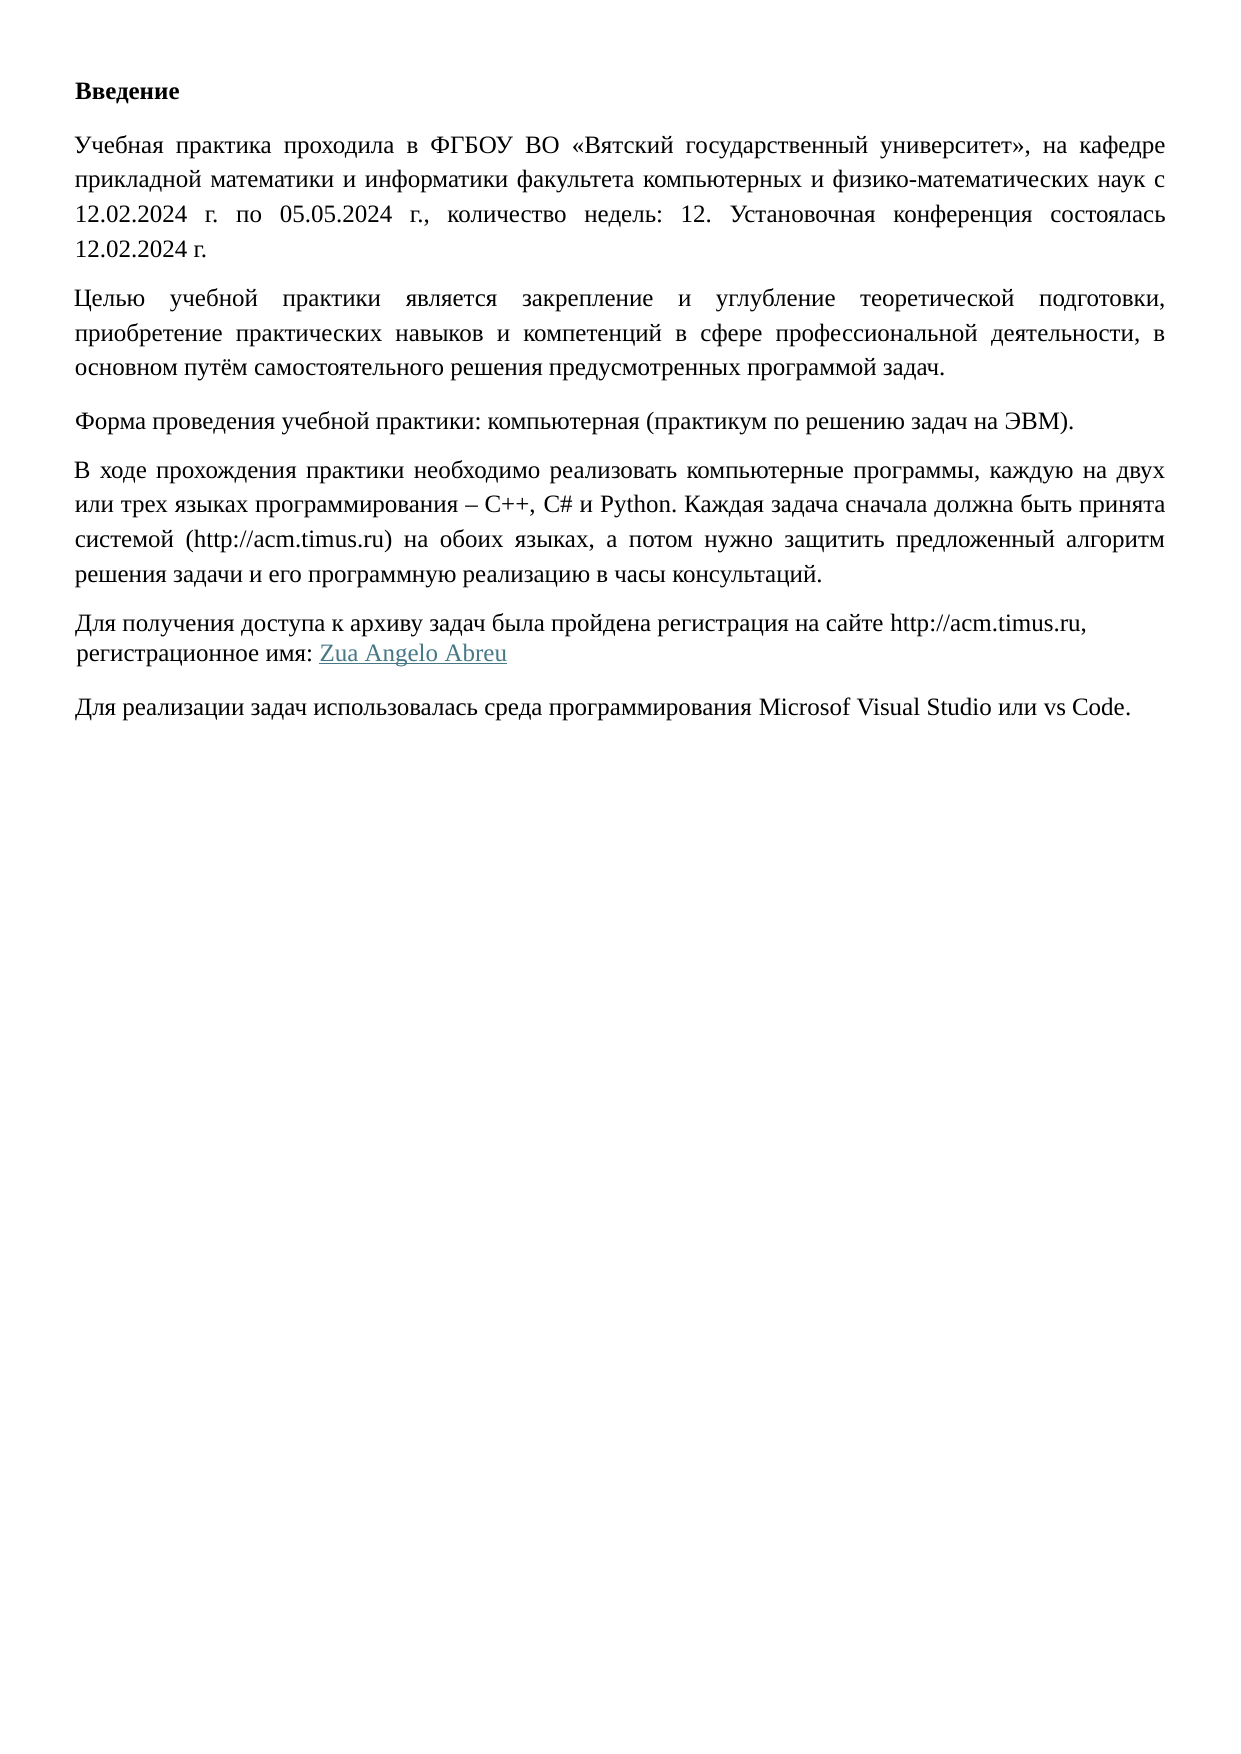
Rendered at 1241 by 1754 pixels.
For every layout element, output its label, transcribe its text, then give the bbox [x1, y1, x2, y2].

text Форма проведения учебной практики: компьютерная (практикум по решению задач на ЭВМ). [75, 406, 1166, 435]
text В ходе прохождения практики необходимо реализовать компьютерные программы, каждую на двух или трех языках программирования – С++, C# и Python. Каждая задача сначала должна быть принята системой (http://acm.timus.ru) на обоих языках, а потом нужно защитить предложенный алгоритм решения задачи и его программную реализацию в часы консультаций. [73, 455, 1166, 588]
text Для реализации задач использовалась среда программирования Microsof Visual Studio или vs Code. [75, 692, 1166, 720]
text Учебная практика проходила в ФГБОУ ВО «Вятский государственный университет», на кафедре прикладной математики и информатики факультета компьютерных и физико-математических наук с 12.02.2024 г. по 05.05.2024 г., количество недель: 12. Установочная конференция состоялась 12.02.2024 г. [73, 130, 1166, 263]
list Введение [75, 76, 1165, 105]
text Целью учебной практики является закрепление и углубление теоретической подготовки, приобретение практических навыков и компетенций в сфере профессиональной деятельности, в основном путём самостоятельного решения предусмотренных программой задач. [73, 283, 1166, 381]
text Для получения доступа к архиву задач была пройдена регистрация на сайте http://acm.timus.ru, регистрационное имя: Zua Angelo Abreu [75, 608, 1166, 667]
